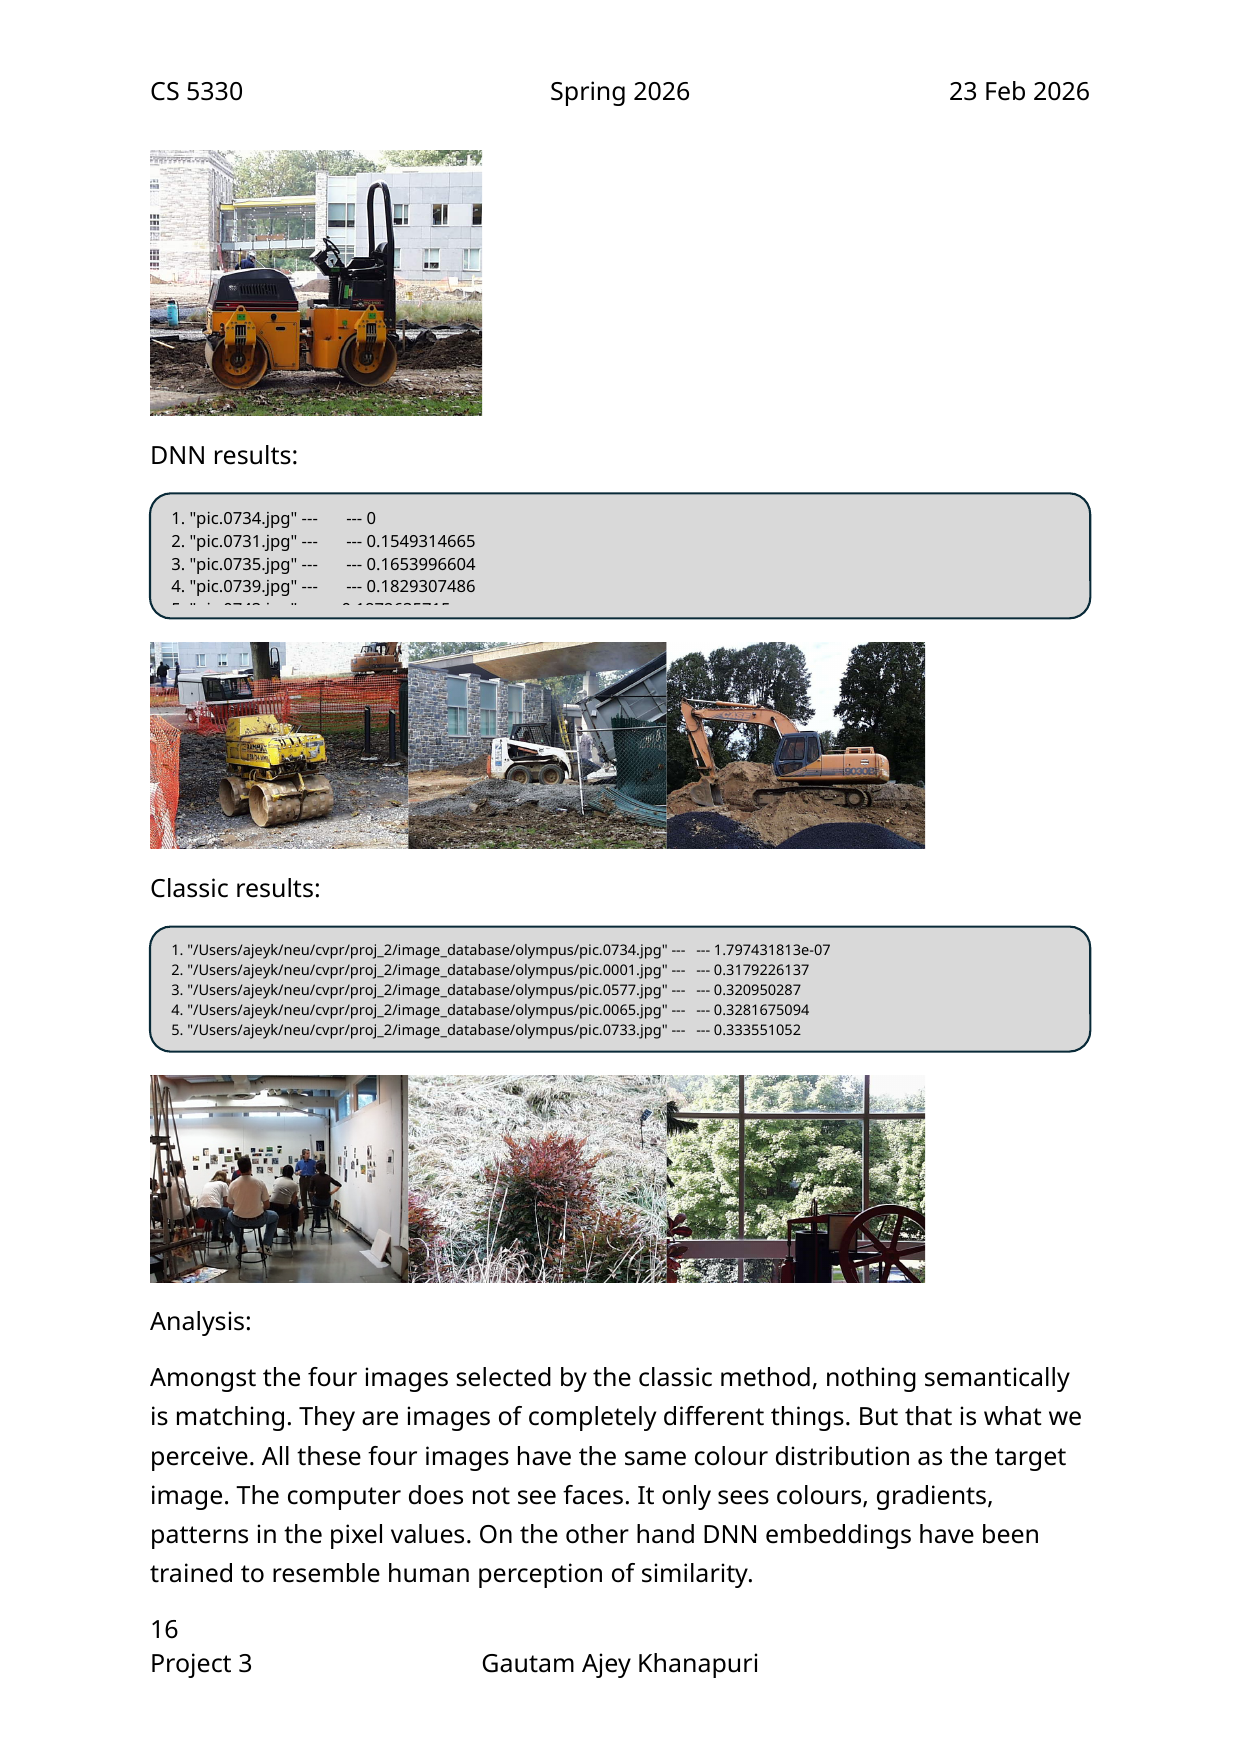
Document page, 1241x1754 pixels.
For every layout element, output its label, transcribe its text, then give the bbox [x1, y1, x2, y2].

picture [150, 1075, 926, 1283]
picture [150, 642, 926, 849]
text Analysis: [150, 1304, 1090, 1338]
text Classic results: [150, 871, 1090, 905]
picture [150, 150, 483, 416]
text Amongst the four images selected by the classic method, nothing semantically is matching. They are images of completely different things. But that is what we perceive. All these four images have the same colour distribution as the target image. The computer does not see faces. It only sees colours, gradients, patterns in the pixel values. On the other hand DNN embeddings have been trained to resemble human perception of similarity. [150, 1360, 1090, 1590]
text DNN results: [150, 437, 1090, 472]
